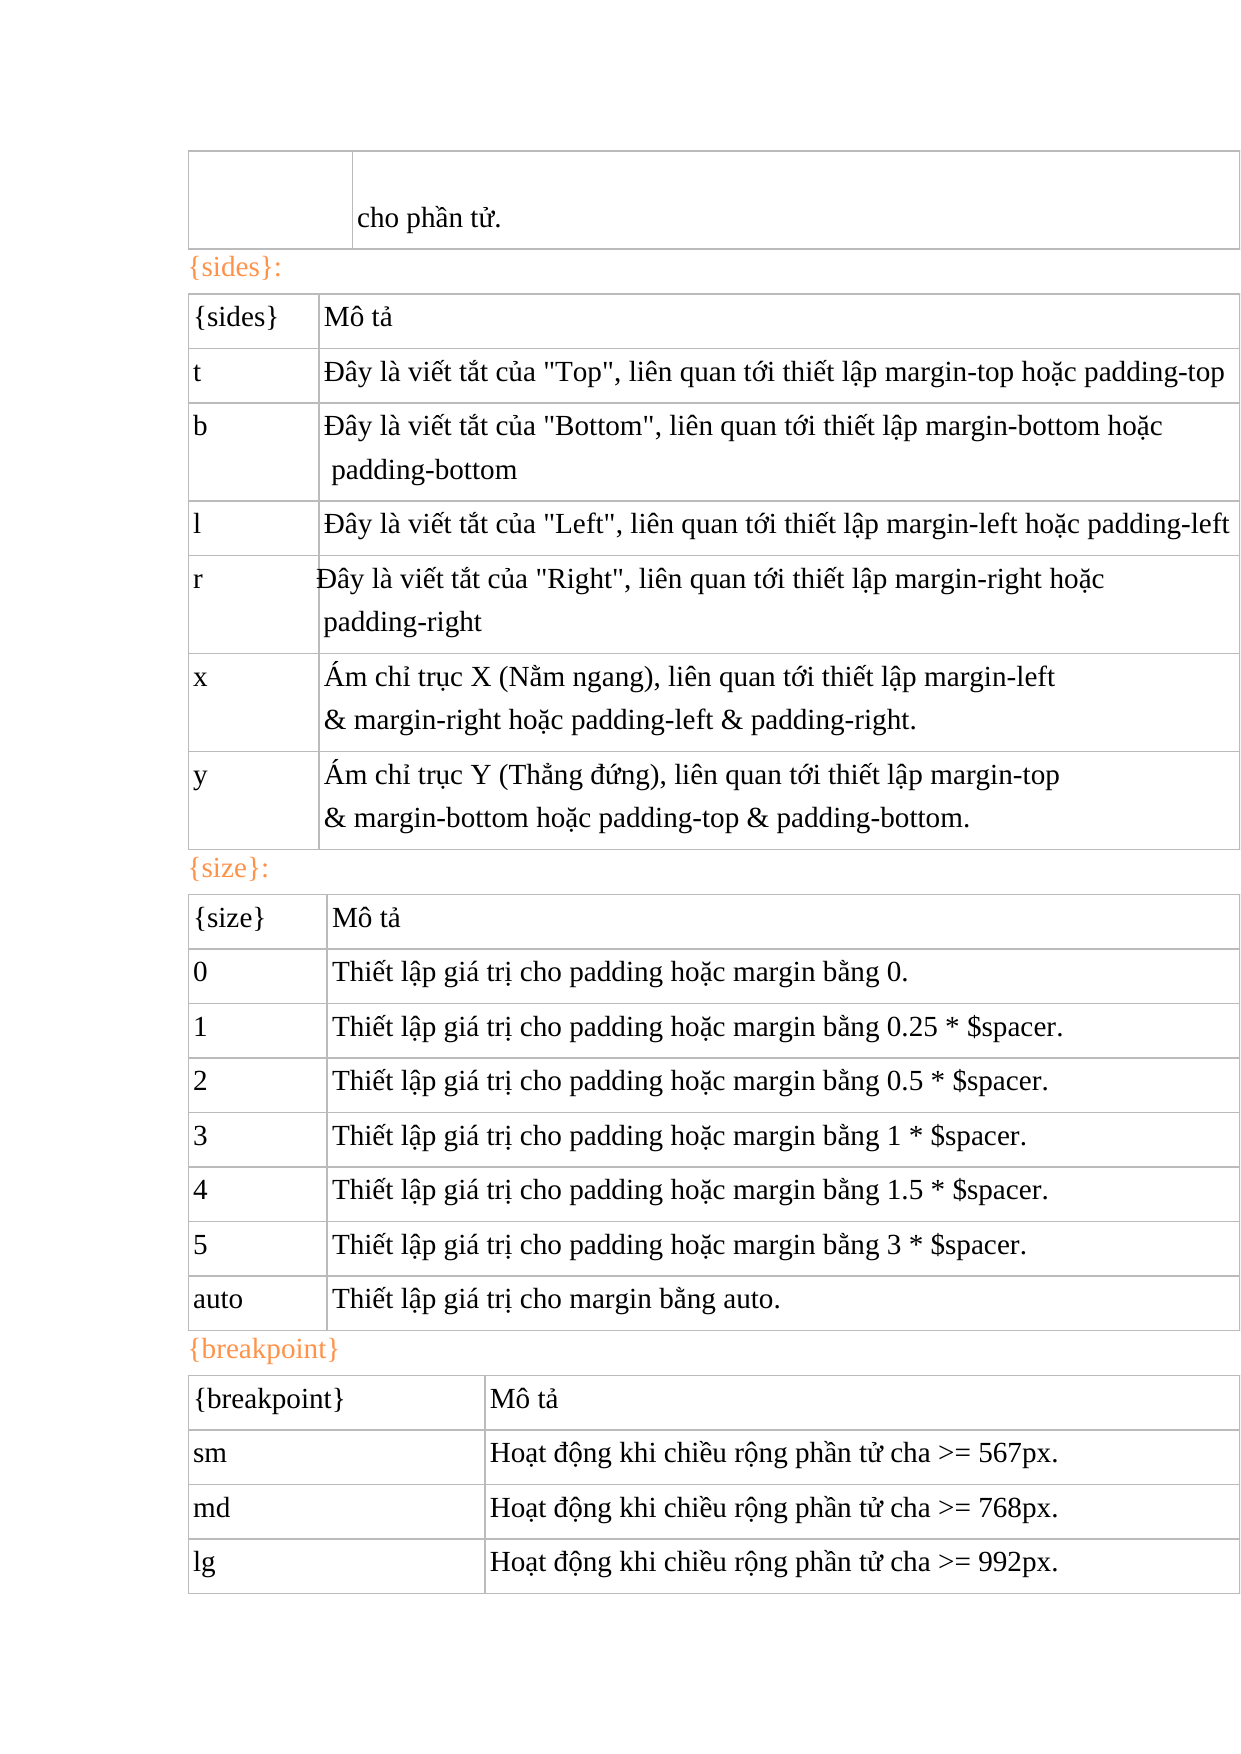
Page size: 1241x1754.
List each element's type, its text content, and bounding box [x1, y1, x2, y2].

table_cell Thiết lập giá trị cho margin bằng auto. [328, 1277, 1239, 1329]
table_cell 4 [189, 1168, 326, 1221]
table_cell 2 [189, 1059, 326, 1112]
table_cell 3 [189, 1113, 326, 1166]
table_cell Thiết lập giá trị cho padding hoặc margin bằng 0. [328, 950, 1239, 1003]
text {breakpoint} [187, 1331, 1053, 1365]
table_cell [353, 152, 1239, 248]
table_cell sm [189, 1431, 484, 1484]
table_cell t [189, 349, 318, 402]
table_cell Đây là viết tắt của "Bottom", liên quan tới thiết lập margin-bottom hoặc padding-bottom [320, 404, 1239, 500]
table_cell Thiết lập giá trị cho padding hoặc margin bằng 0.25 * $spacer. [328, 1004, 1239, 1057]
table_cell Ám chỉ trục Y (Thẳng đứng), liên quan tới thiết lập margin-top & margin-bottom hoặc padding-top & padding-bottom. [320, 752, 1239, 849]
table_cell y [189, 752, 318, 849]
table_cell r [189, 556, 318, 653]
table_cell auto [189, 1277, 326, 1329]
table_header {breakpoint} [189, 1376, 484, 1429]
table_header {size} [189, 895, 326, 948]
table_cell Thiết lập giá trị cho padding hoặc margin bằng 0.5 * $spacer. [328, 1059, 1239, 1112]
table_header Mô tả [486, 1376, 1239, 1429]
table_cell Đây là viết tắt của "Top", liên quan tới thiết lập margin-top hoặc padding-top [320, 349, 1239, 402]
table_cell Thiết lập giá trị cho padding hoặc margin bằng 3 * $spacer. [328, 1222, 1239, 1275]
table_cell Hoạt động khi chiều rộng phần tử cha >= 768px. [486, 1485, 1239, 1538]
table_cell Đây là viết tắt của "Left", liên quan tới thiết lập margin-left hoặc padding-left [320, 502, 1239, 554]
table_cell Hoạt động khi chiều rộng phần tử cha >= 992px. [486, 1540, 1239, 1593]
table_cell p [189, 152, 352, 248]
table_cell Ám chỉ trục X (Nằm ngang), liên quan tới thiết lập margin-left & margin-right hoặc padding-left & padding-right. [320, 654, 1239, 751]
table_header {sides} [189, 295, 318, 348]
table_cell lg [189, 1540, 484, 1593]
table_cell Thiết lập giá trị cho padding hoặc margin bằng 1.5 * $spacer. [328, 1168, 1239, 1221]
table_cell Đây là viết tắt của "Right", liên quan tới thiết lập margin-right hoặc padding-right [320, 556, 1239, 653]
table_cell x [189, 654, 318, 751]
table_cell Hoạt động khi chiều rộng phần tử cha >= 567px. [486, 1431, 1239, 1484]
table_cell 5 [189, 1222, 326, 1275]
table_cell l [189, 502, 318, 554]
table_cell b [189, 404, 318, 500]
table_cell md [189, 1485, 484, 1538]
table_cell 0 [189, 950, 326, 1003]
table_header Mô tả [320, 295, 1239, 348]
table_cell 1 [189, 1004, 326, 1057]
table_header Mô tả [328, 895, 1239, 948]
text {size}: [187, 850, 1053, 884]
text {sides}: [187, 249, 1053, 283]
table_cell Thiết lập giá trị cho padding hoặc margin bằng 1 * $spacer. [328, 1113, 1239, 1166]
